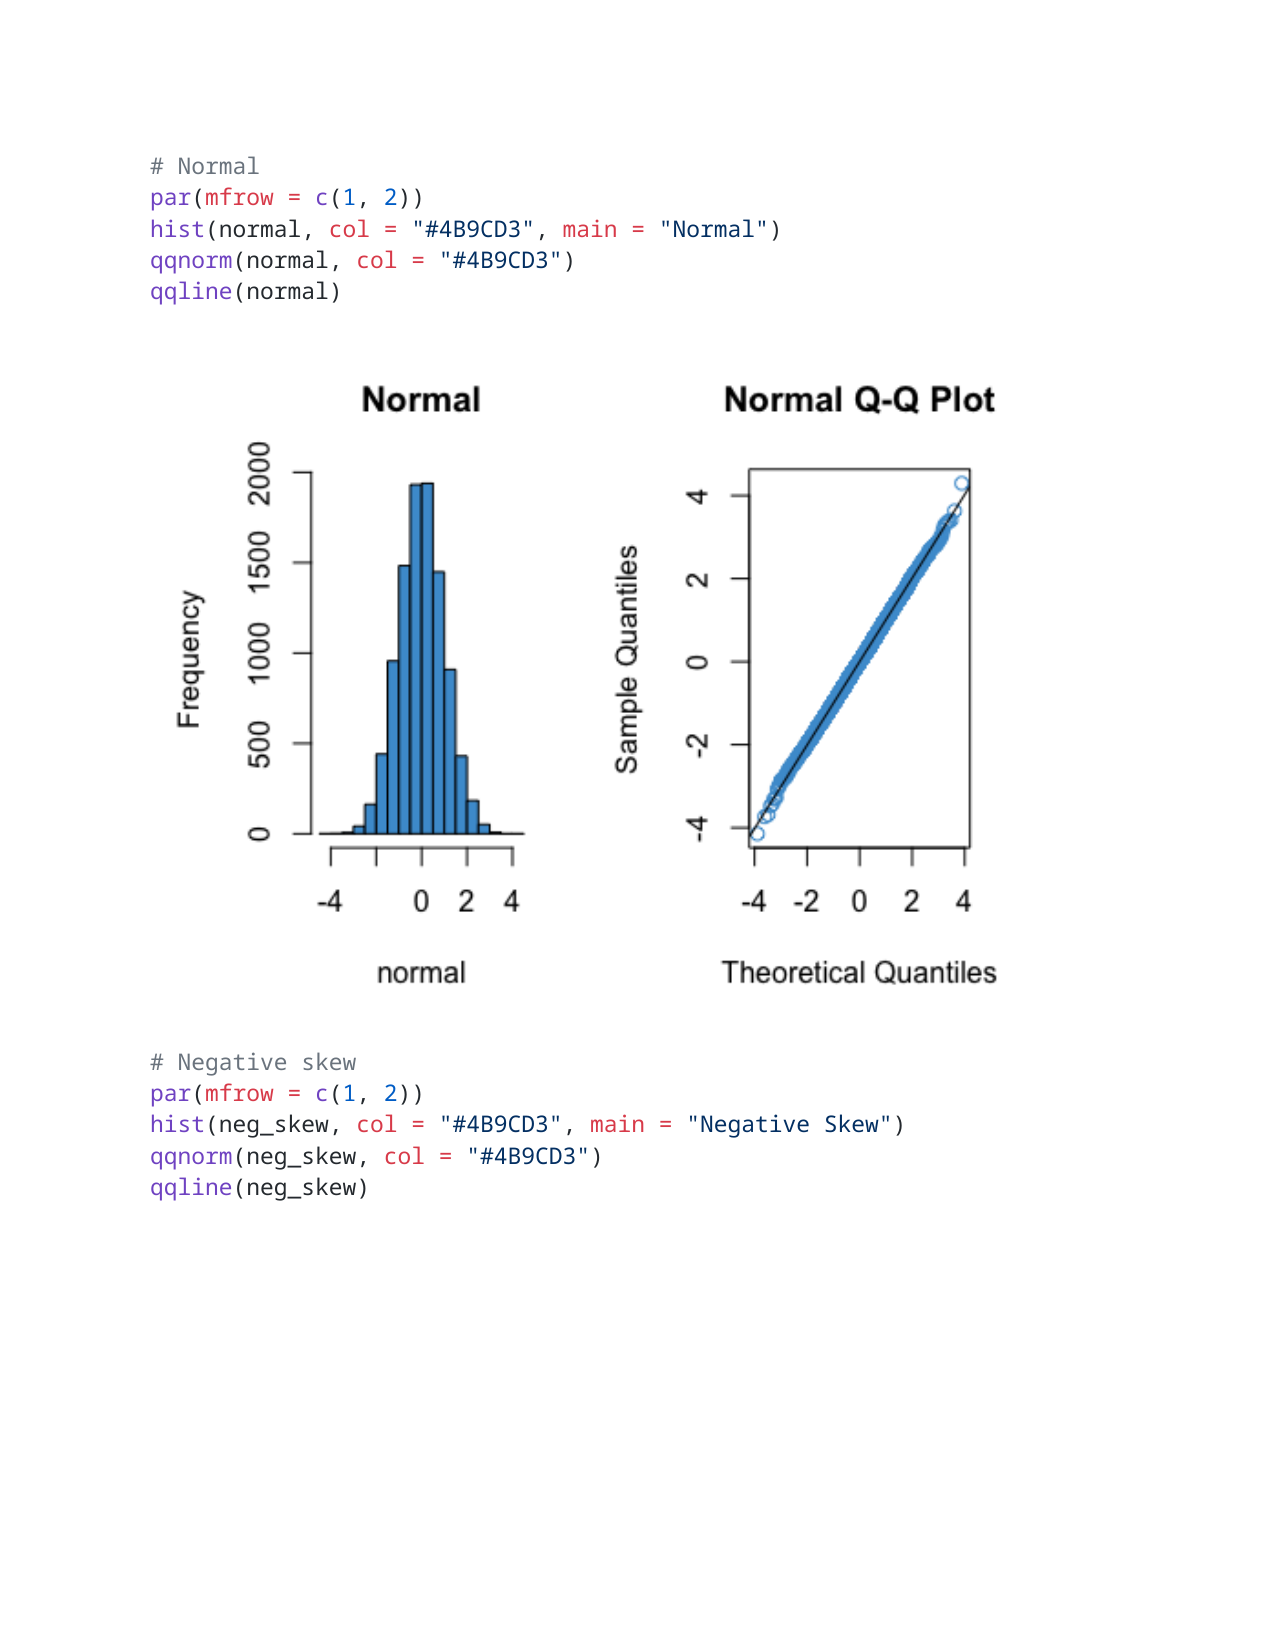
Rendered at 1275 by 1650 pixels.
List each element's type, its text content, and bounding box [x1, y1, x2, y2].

picture [168, 327, 1044, 1027]
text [150, 150, 1125, 306]
text # Negative skew par(mfrow = c(1, 2)) hist(neg_skew, col = "#4B9CD3", main = "Negative Skew") qqnorm(neg_skew, col = "#4B9CD3") qqline(neg_skew) [150, 1046, 1125, 1202]
